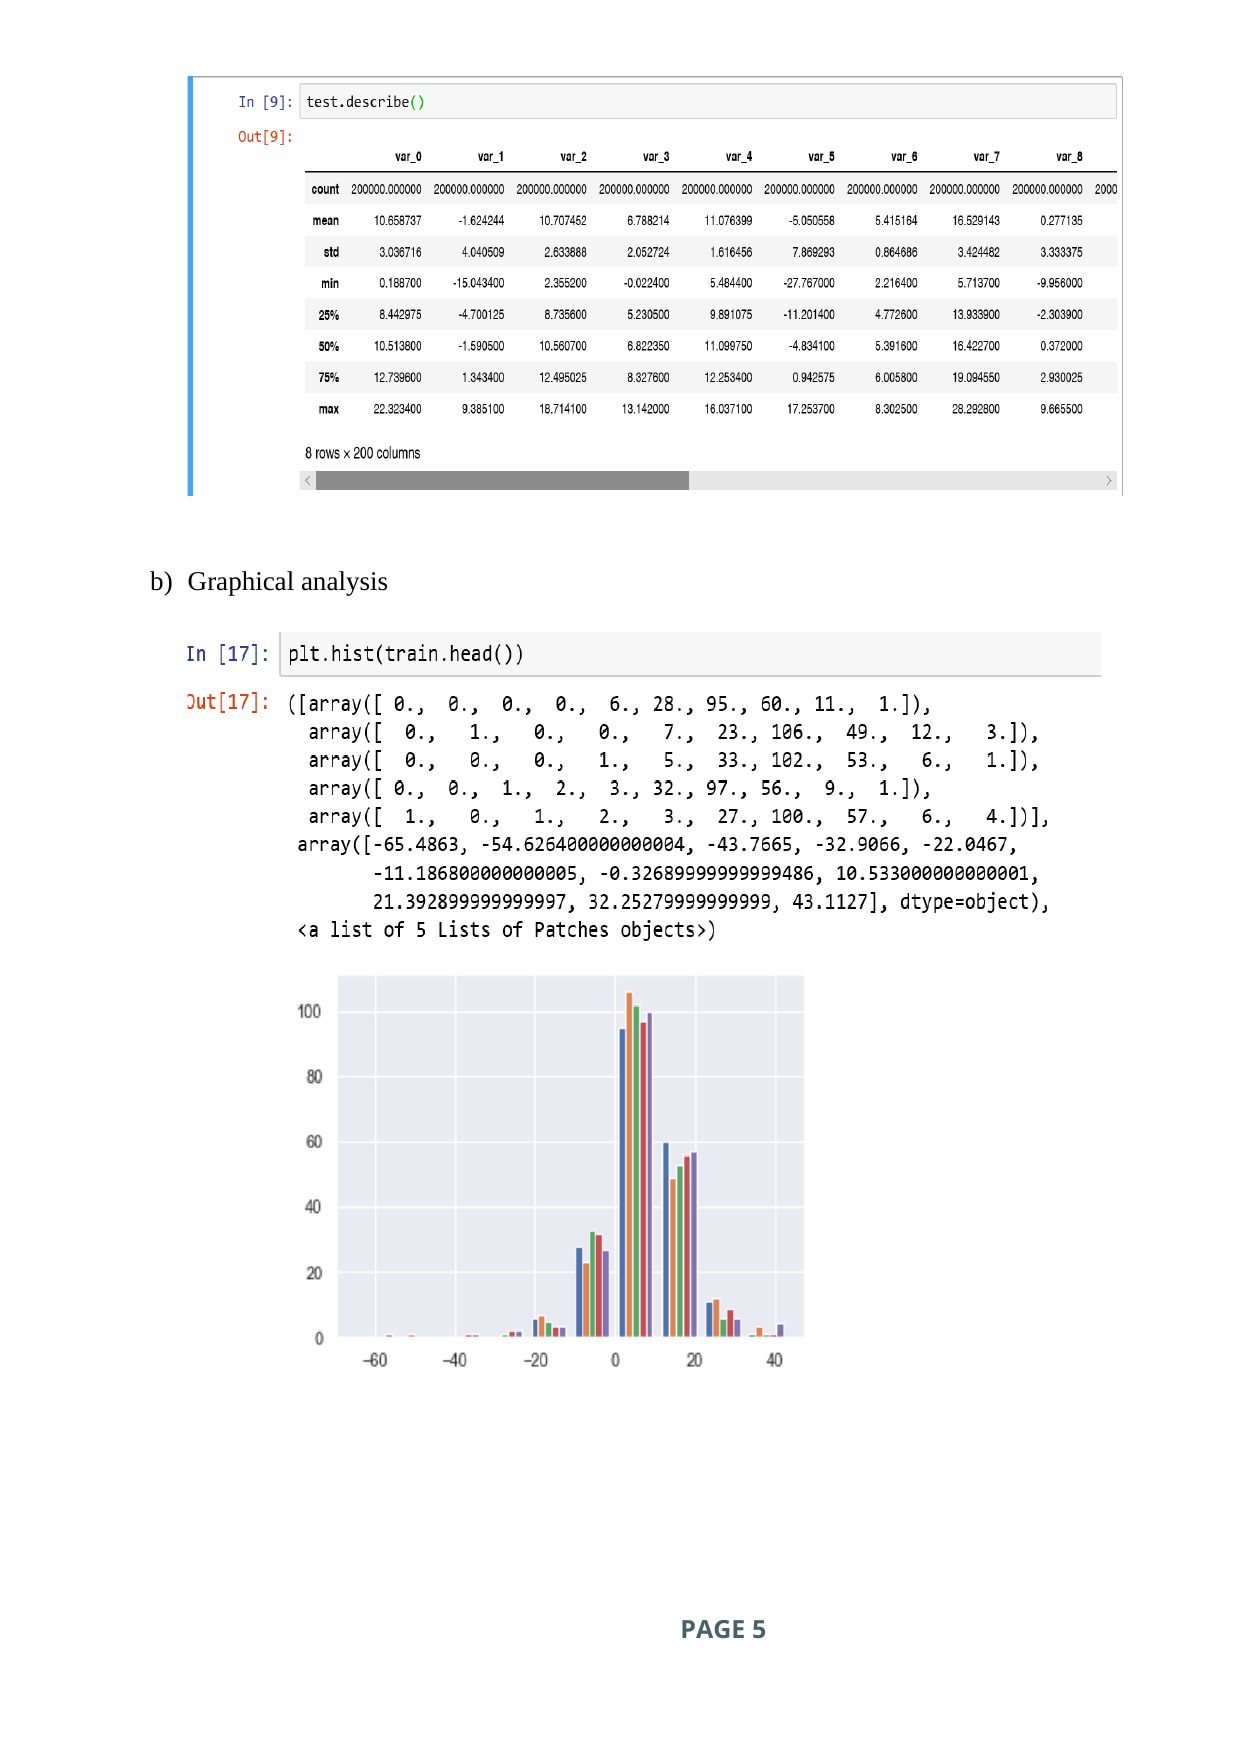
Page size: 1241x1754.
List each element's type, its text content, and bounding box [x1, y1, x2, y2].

picture [187, 75, 1130, 496]
picture [187, 632, 1102, 1381]
list Graphical analysis [150, 565, 1165, 596]
